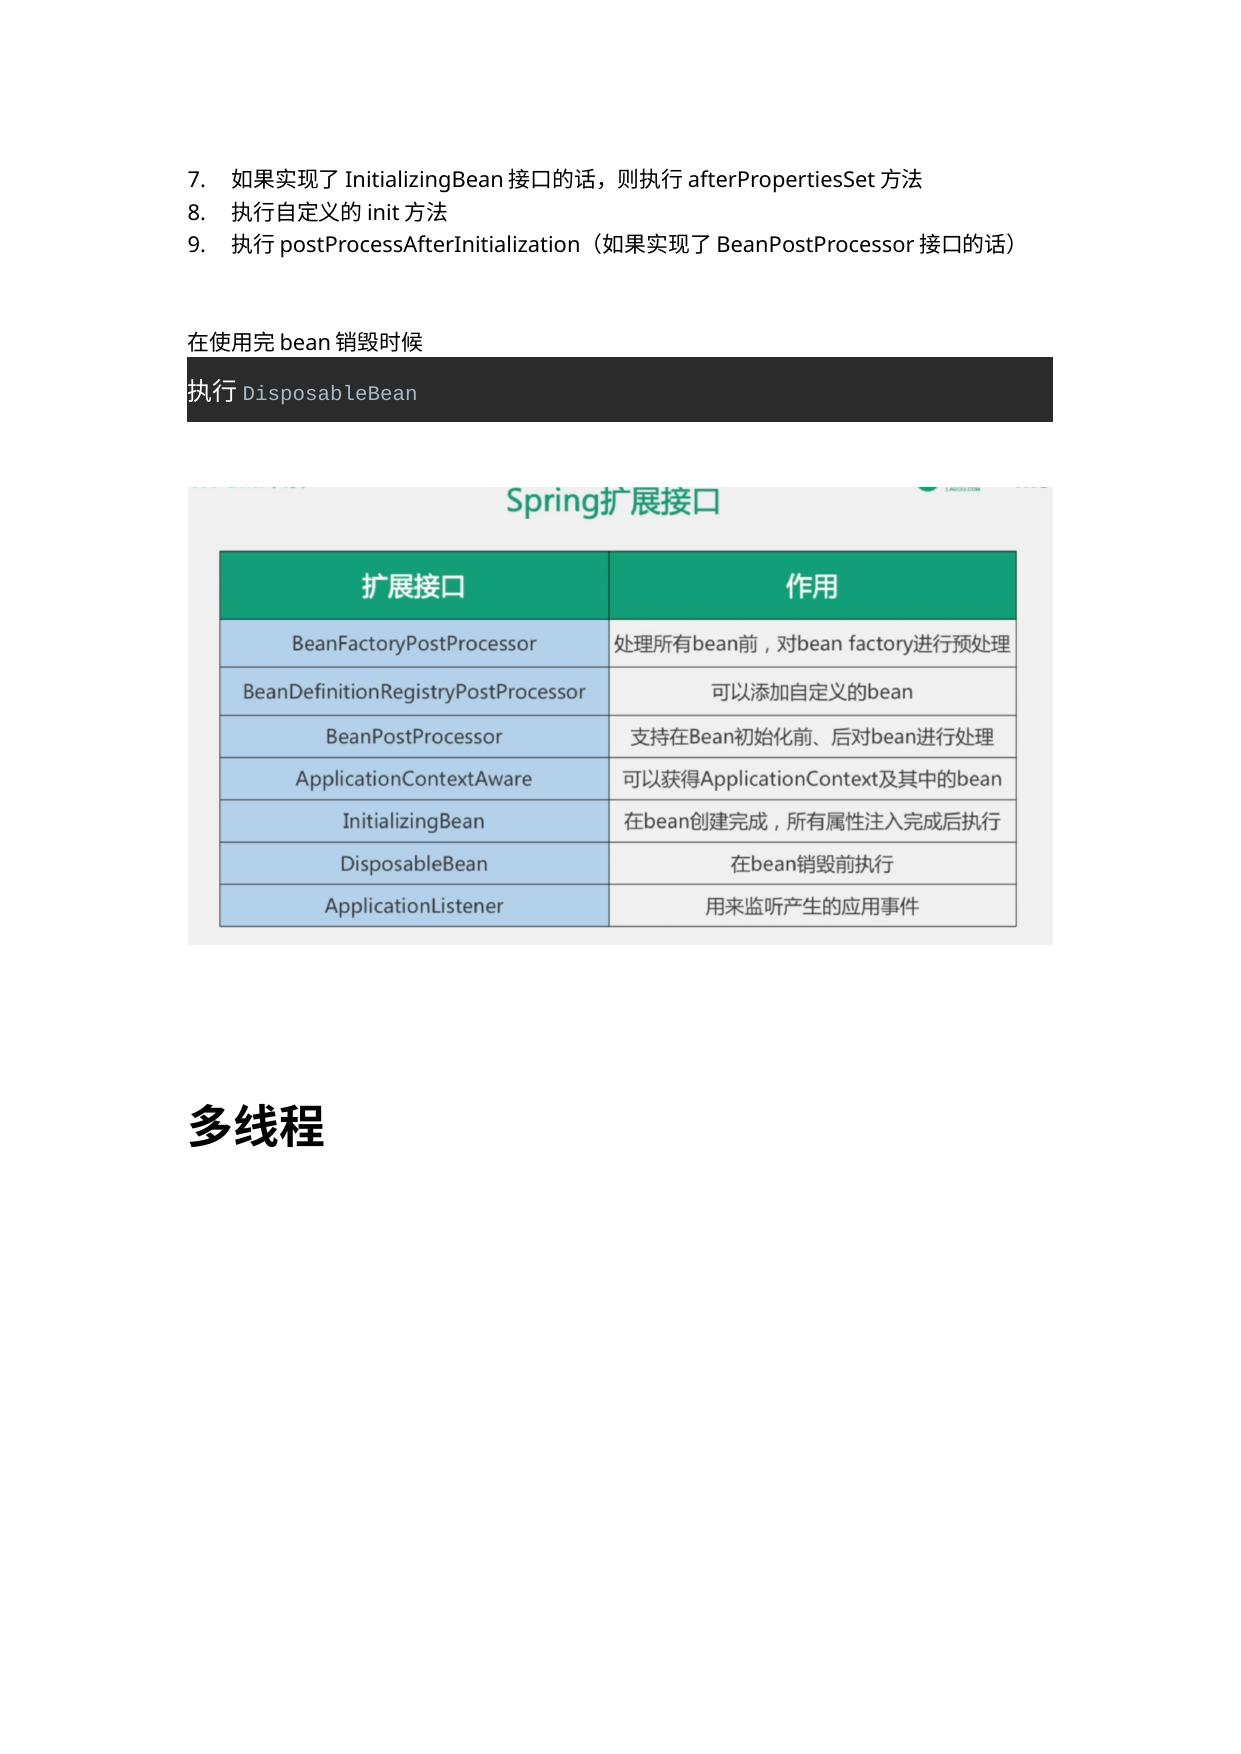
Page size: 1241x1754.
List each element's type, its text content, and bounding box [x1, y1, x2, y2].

text 执行DisposableBean [187, 357, 1053, 422]
text 在使用完bean销毁时候 [187, 324, 1053, 357]
list 执行postProcessAfterInitialization（如果实现了BeanPostProcessor接口的话） [187, 227, 1053, 259]
list 如果实现了InitializingBean接口的话，则执行afterPropertiesSet方法 [187, 162, 1053, 194]
picture [187, 487, 1053, 945]
list 执行自定义的init方法 [187, 194, 1053, 227]
subtitle 多线程 [187, 1075, 1053, 1172]
